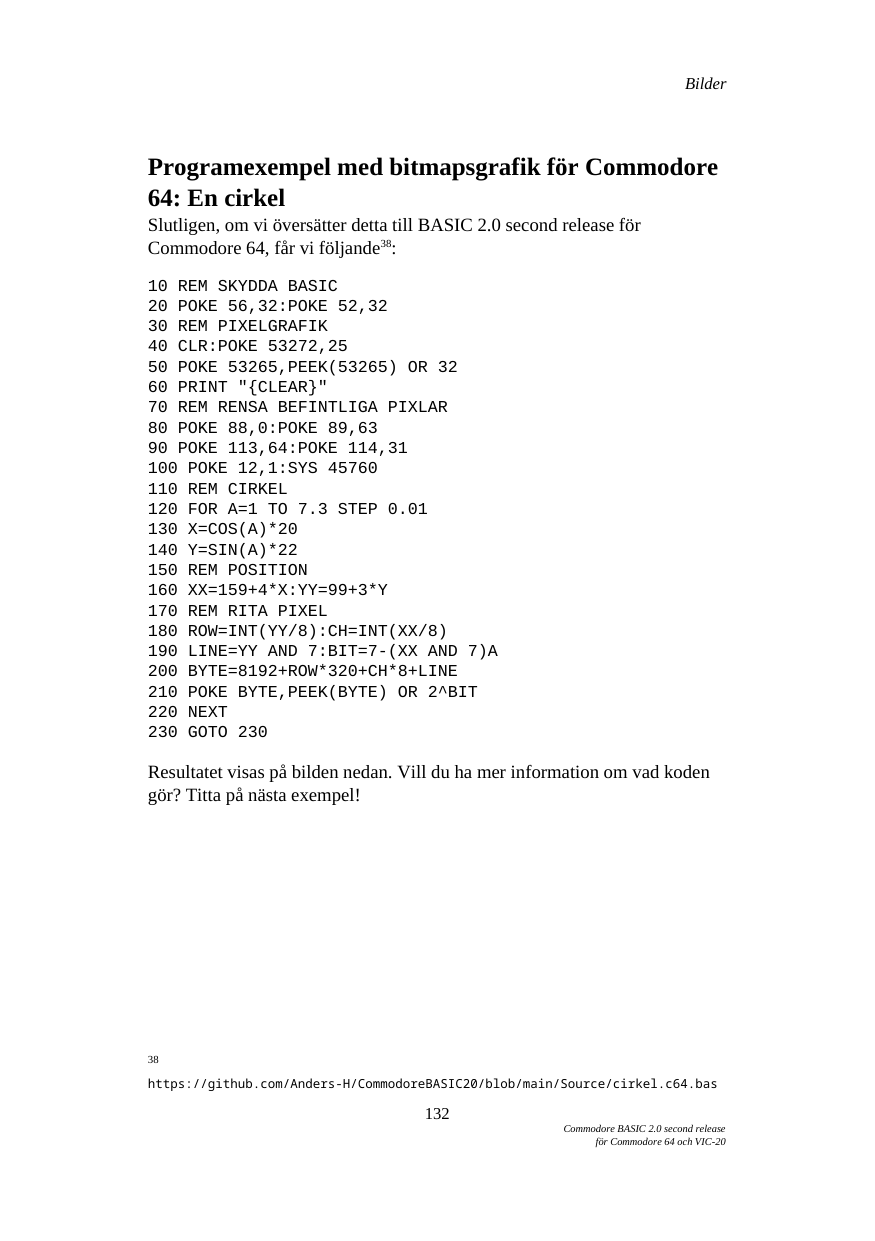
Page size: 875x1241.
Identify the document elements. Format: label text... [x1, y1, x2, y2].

subtitle Programexempel med bitmapsgrafik för Commodore 64: En cirkel [148, 152, 726, 212]
text Slutligen, om vi översätter detta till BASIC 2.0 second release för Commodore 64, får vi följande: [148, 214, 726, 259]
text 10 REM SKYDDA BASIC 20 POKE 56,32:POKE 52,32 30 REM PIXELGRAFIK 40 CLR:POKE 53272,25 50 POKE 53265,PEEK(53265) OR 32 60 PRINT "{CLEAR}" 70 REM RENSA BEFINTLIGA PIXLAR 80 POKE 88,0:POKE 89,63 90 POKE 113,64:POKE 114,31 100 POKE 12,1:SYS 45760 110 REM CIRKEL 120 FOR A=1 TO 7.3 STEP 0.01 130 X=COS(A)*20 140 Y=SIN(A)*22 150 REM POSITION 160 XX=159+4*X:YY=99+3*Y 170 REM RITA PIXEL 180 ROW=INT(YY/8):CH=INT(XX/8) 190 LINE=YY AND 7:BIT=7-(XX AND 7)A 200 BYTE=8192+ROW*320+CH*8+LINE 210 POKE BYTE,PEEK(BYTE) OR 2^BIT 220 NEXT 230 GOTO 230 [148, 277, 726, 743]
text Resultatet visas på bilden nedan. Vill du ha mer information om vad koden gör? Titta på nästa exempel! [148, 761, 726, 806]
